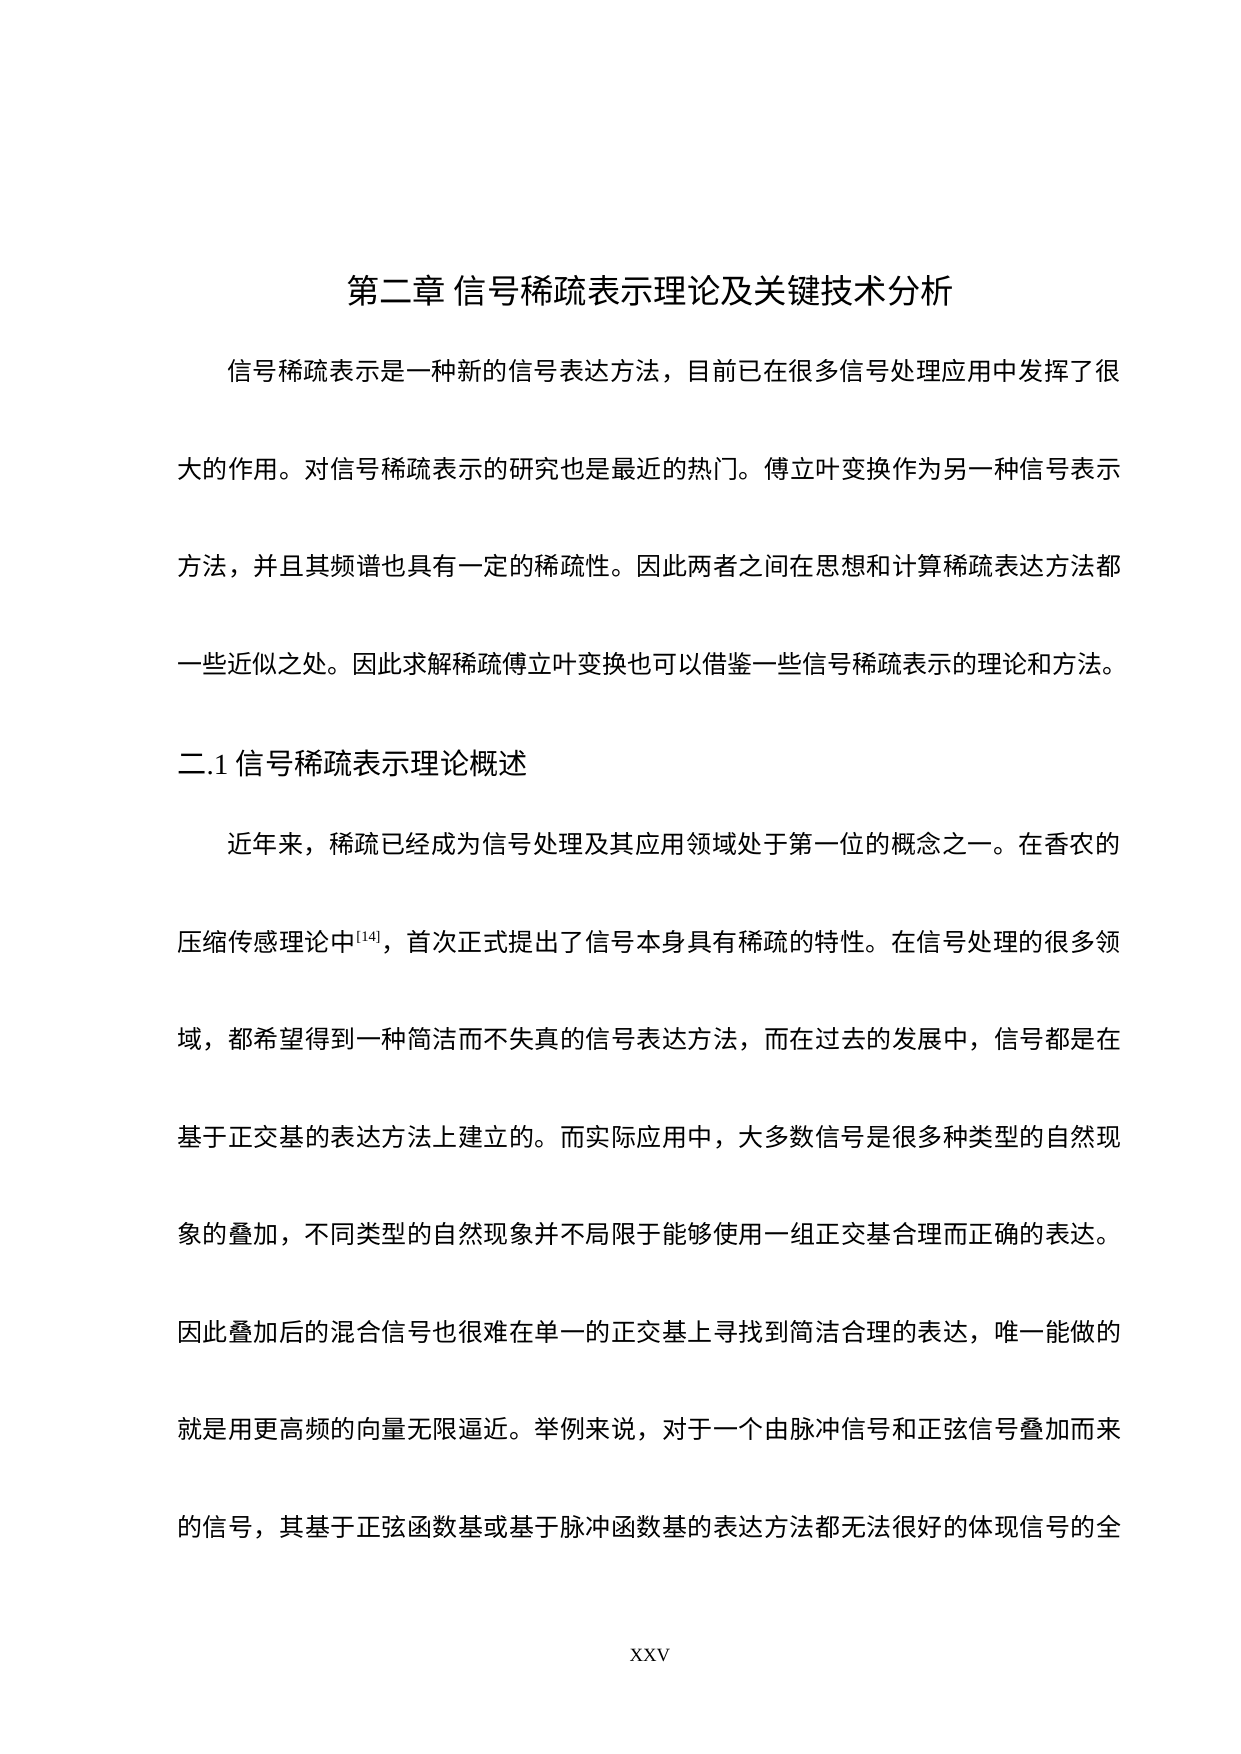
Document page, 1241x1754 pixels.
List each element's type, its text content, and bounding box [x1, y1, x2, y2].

subtitle 信号稀疏表示理论及关键技术分析 [177, 256, 1122, 321]
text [177, 810, 1122, 1558]
text 信号稀疏表示是一种新的信号表达方法，目前已在很多信号处理应用中发挥了很大的作用。对信号稀疏表示的研究也是最近的热门。傅立叶变换作为另一种信号表示方法，并且其频谱也具有一定的稀疏性。因此两者之间在思想和计算稀疏表达方法都一些近似之处。因此求解稀疏傅立叶变换也可以借鉴一些信号稀疏表示的理论和方法。 [177, 337, 1122, 695]
subtitle 信号稀疏表示理论概述 [177, 729, 1122, 794]
